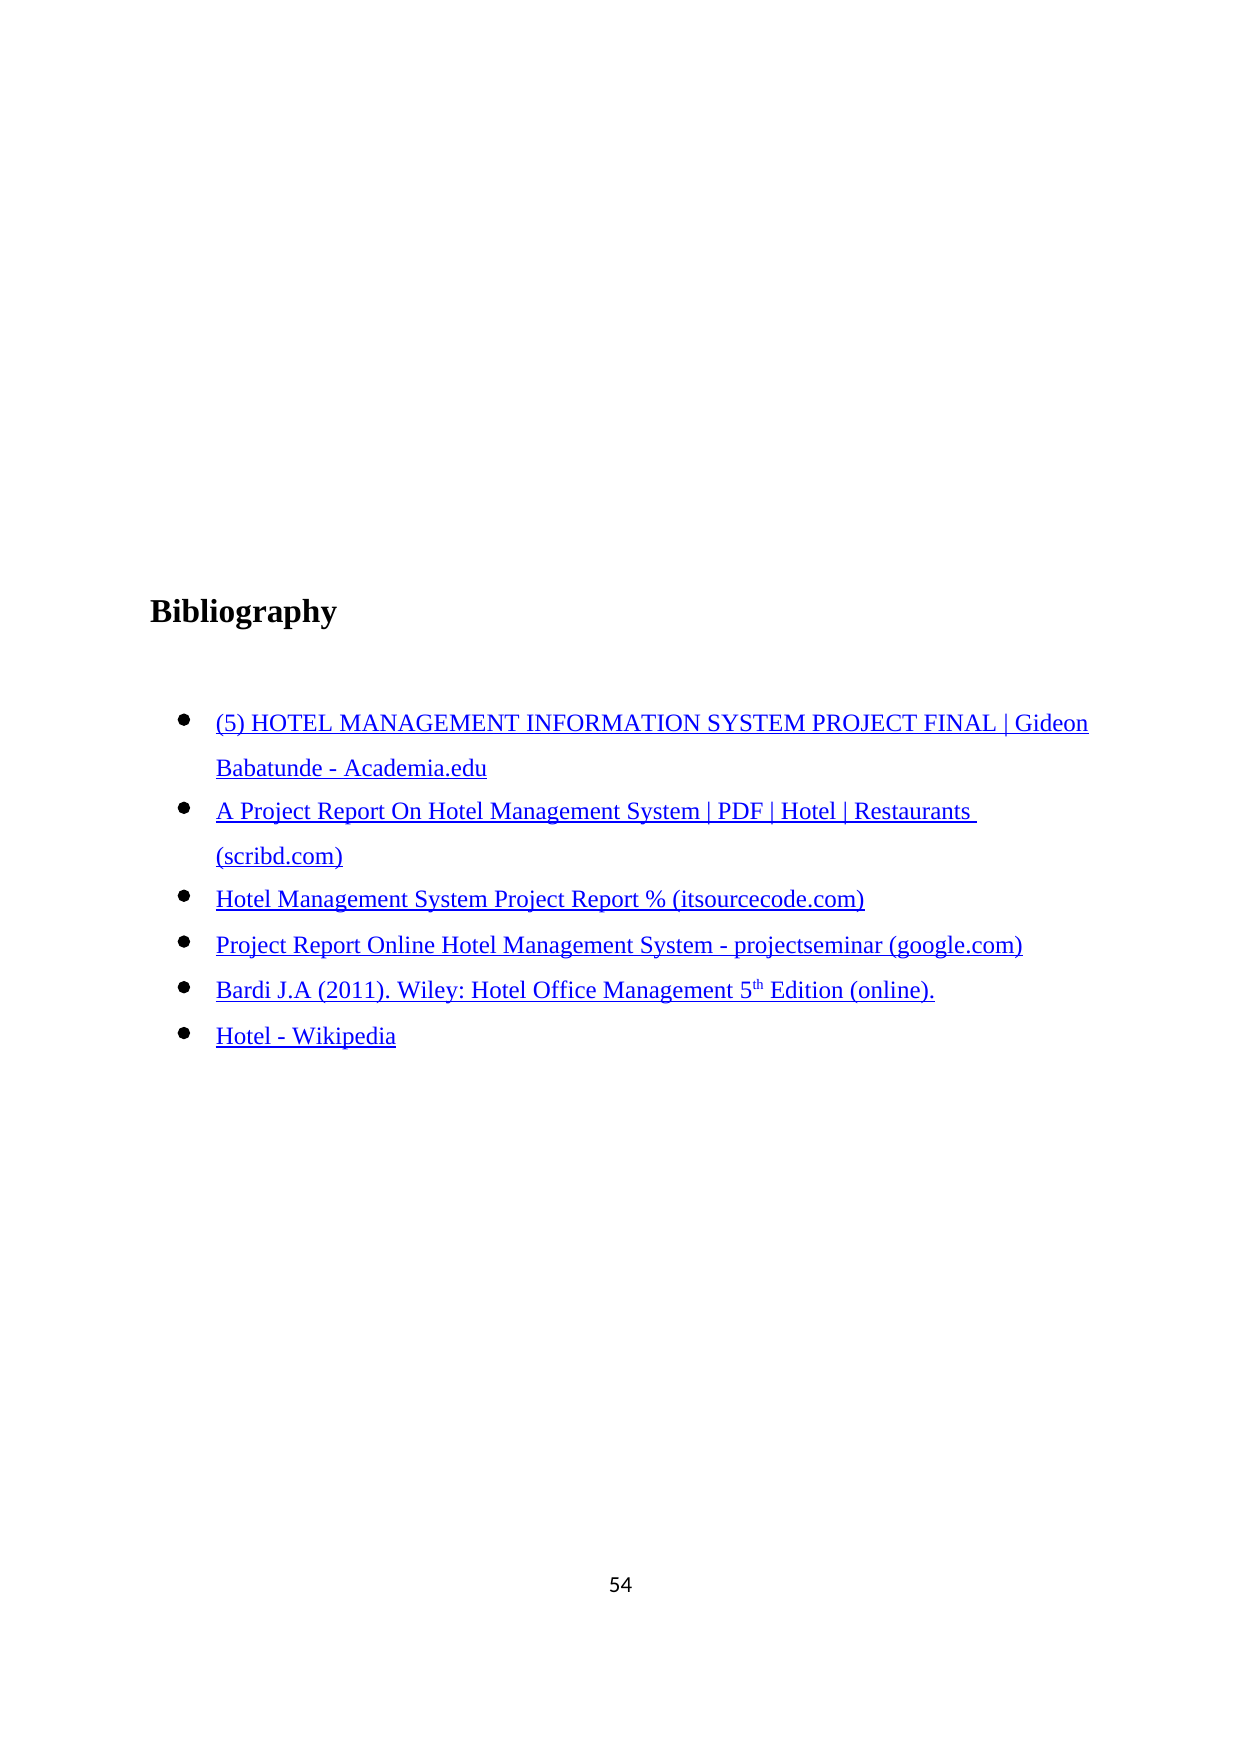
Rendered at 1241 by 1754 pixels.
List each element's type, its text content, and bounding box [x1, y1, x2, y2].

list Hotel Management System Project Report % (itsourcecode.com) [178, 884, 1091, 915]
list Project Report Online Hotel Management System - projectseminar (google.com) [178, 930, 1091, 960]
list Hotel - Wikipedia [178, 1021, 1091, 1052]
list Bardi J.A (2011). Wiley: Hotel Office Management 5th Edition (online). [178, 976, 1091, 1006]
list (5) HOTEL MANAGEMENT INFORMATION SYSTEM PROJECT FINAL | Gideon Babatunde - Academia.edu [178, 708, 1091, 782]
list A Project Report On Hotel Management System | PDF | Hotel | Restaurants (scribd.com) [178, 796, 1091, 870]
text Bibliography [150, 591, 1090, 629]
